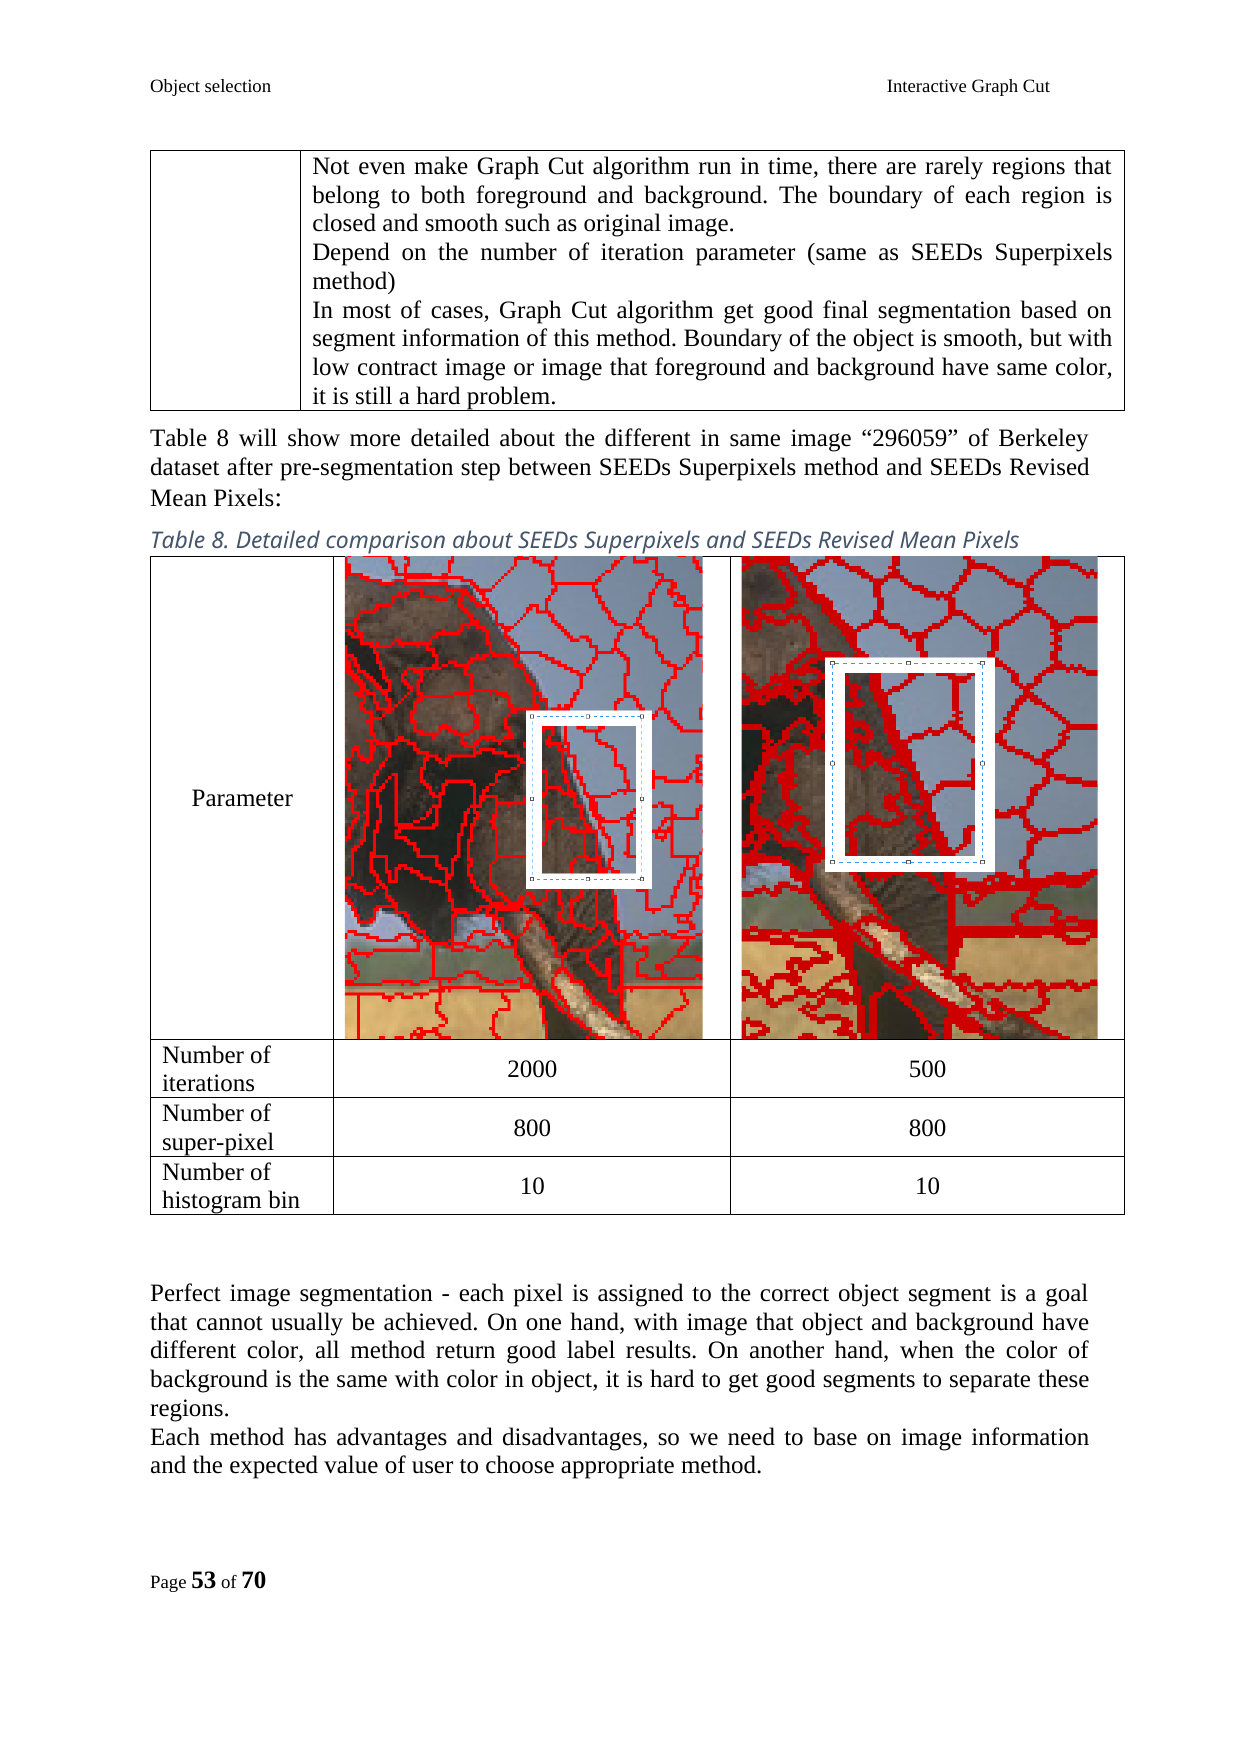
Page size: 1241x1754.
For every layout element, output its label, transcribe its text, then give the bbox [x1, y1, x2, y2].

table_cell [151, 151, 300, 410]
table_cell 500 [731, 1040, 1124, 1097]
text Table 8. Detailed comparison about SEEDs Superpixels and SEEDs Revised Mean Pixels [150, 524, 1090, 556]
table_header [1098, 557, 1124, 1039]
picture [741, 556, 1098, 1039]
text Table 8 will show more detailed about the different in same image “296059” of Berkeley dataset after pre-segmentation step between SEEDs Superpixels method and SEEDs Revised Mean Pixels: [150, 423, 1090, 512]
table_header [731, 557, 741, 1039]
table_cell 10 [334, 1157, 730, 1214]
text Each method has advantages and disadvantages, so we need to base on image information and the expected value of user to choose appropriate method. [150, 1422, 1090, 1479]
table_header [703, 557, 730, 1039]
table_header Parameter [151, 557, 333, 1039]
table_header [334, 557, 344, 1039]
table_cell Number of histogram bin [151, 1157, 333, 1214]
picture [344, 556, 703, 1039]
text Perfect image segmentation - each pixel is assigned to the correct object segment is a goal that cannot usually be achieved. On one hand, with image that object and background have different color, all method return good label results. On another hand, when the color of background is the same with color in object, it is hard to get good segments to separate these regions. [150, 1278, 1090, 1422]
table_cell 800 [731, 1098, 1124, 1156]
table_cell 800 [334, 1098, 730, 1156]
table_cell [301, 151, 1124, 410]
table_cell 10 [731, 1157, 1124, 1214]
table_cell Number of super-pixel [151, 1098, 333, 1156]
table_cell 2000 [334, 1040, 730, 1097]
table_cell Number of iterations [151, 1040, 333, 1097]
